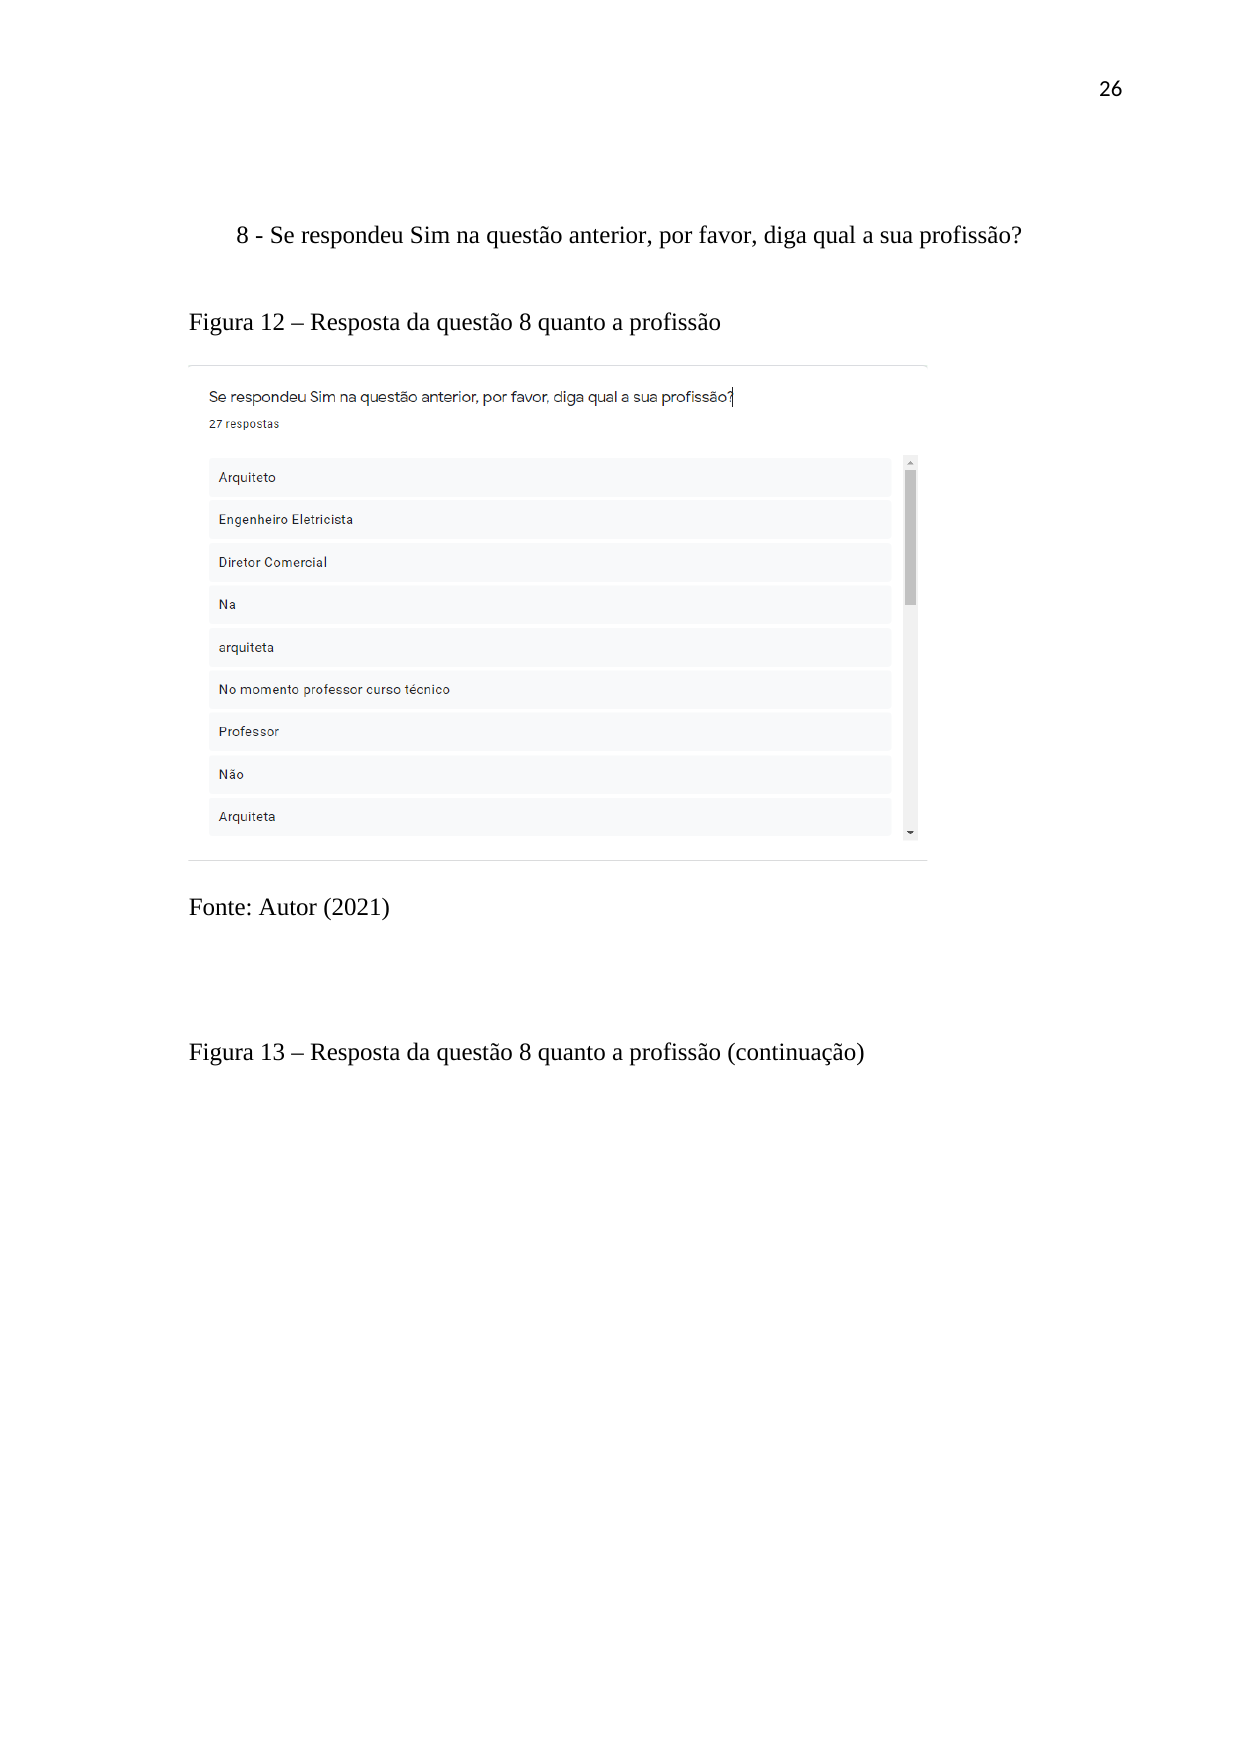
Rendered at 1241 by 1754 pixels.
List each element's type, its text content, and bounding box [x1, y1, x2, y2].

table_cell [177, 365, 1121, 892]
table_header Figura 13 – Resposta da questão 8 quanto a profissão (continuação) [177, 1037, 1121, 1095]
text 8 - Se respondeu Sim na questão anterior, por favor, diga qual a sua profissão? [177, 220, 1122, 249]
table_cell Fonte: Autor (2021) [177, 892, 1121, 950]
picture [188, 365, 928, 862]
table_header Figura 12 – Resposta da questão 8 quanto a profissão [177, 307, 1121, 365]
